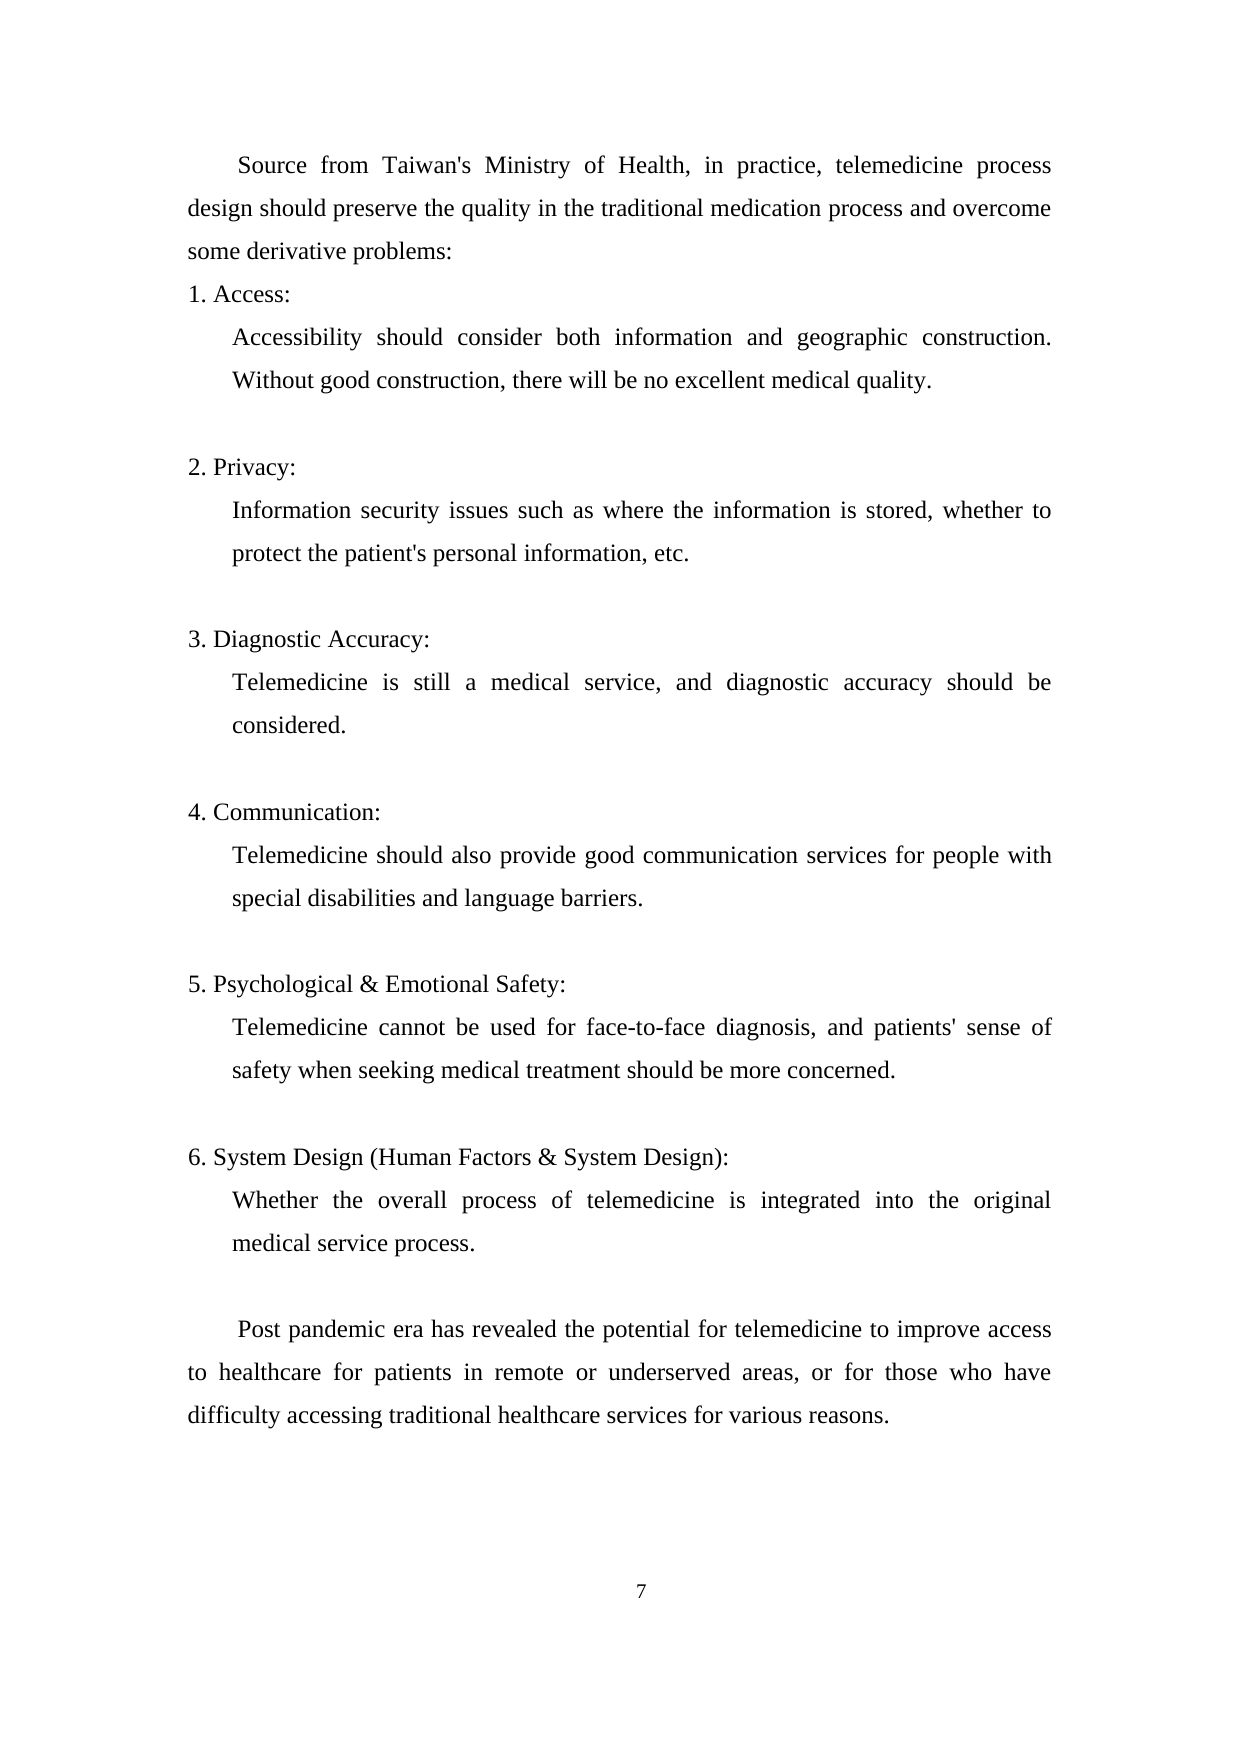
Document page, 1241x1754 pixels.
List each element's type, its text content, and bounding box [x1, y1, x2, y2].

list Diagnostic Accuracy: [187, 624, 1053, 653]
text Source from Taiwan's Ministry of Health, in practice, telemedicine process design should preserve the quality in the traditional medication process and overcome some derivative problems: [187, 150, 1053, 265]
list Communication: [187, 797, 1053, 826]
list Psychological & Emotional Safety: [187, 969, 1053, 998]
text Telemedicine is still a medical service, and diagnostic accuracy should be considered. [232, 667, 1053, 739]
text Accessibility should consider both information and geographic construction. Without good construction, there will be no excellent medical quality. [232, 322, 1053, 394]
text Telemedicine cannot be used for face-to-face diagnosis, and patients' sense of safety when seeking medical treatment should be more concerned. [232, 1012, 1053, 1084]
list System Design (Human Factors & System Design): [187, 1142, 1053, 1171]
text Telemedicine should also provide good communication services for people with special disabilities and language barriers. [232, 840, 1053, 912]
text Whether the overall process of telemedicine is integrated into the original medical service process. [232, 1185, 1053, 1257]
text Post pandemic era has revealed the potential for telemedicine to improve access to healthcare for patients in remote or underserved areas, or for those who have difficulty accessing traditional healthcare services for various reasons. [187, 1314, 1053, 1429]
list Privacy: [187, 452, 1053, 481]
text Information security issues such as where the information is stored, whether to protect the patient's personal information, etc. [232, 495, 1053, 567]
list Access: [187, 279, 1053, 308]
